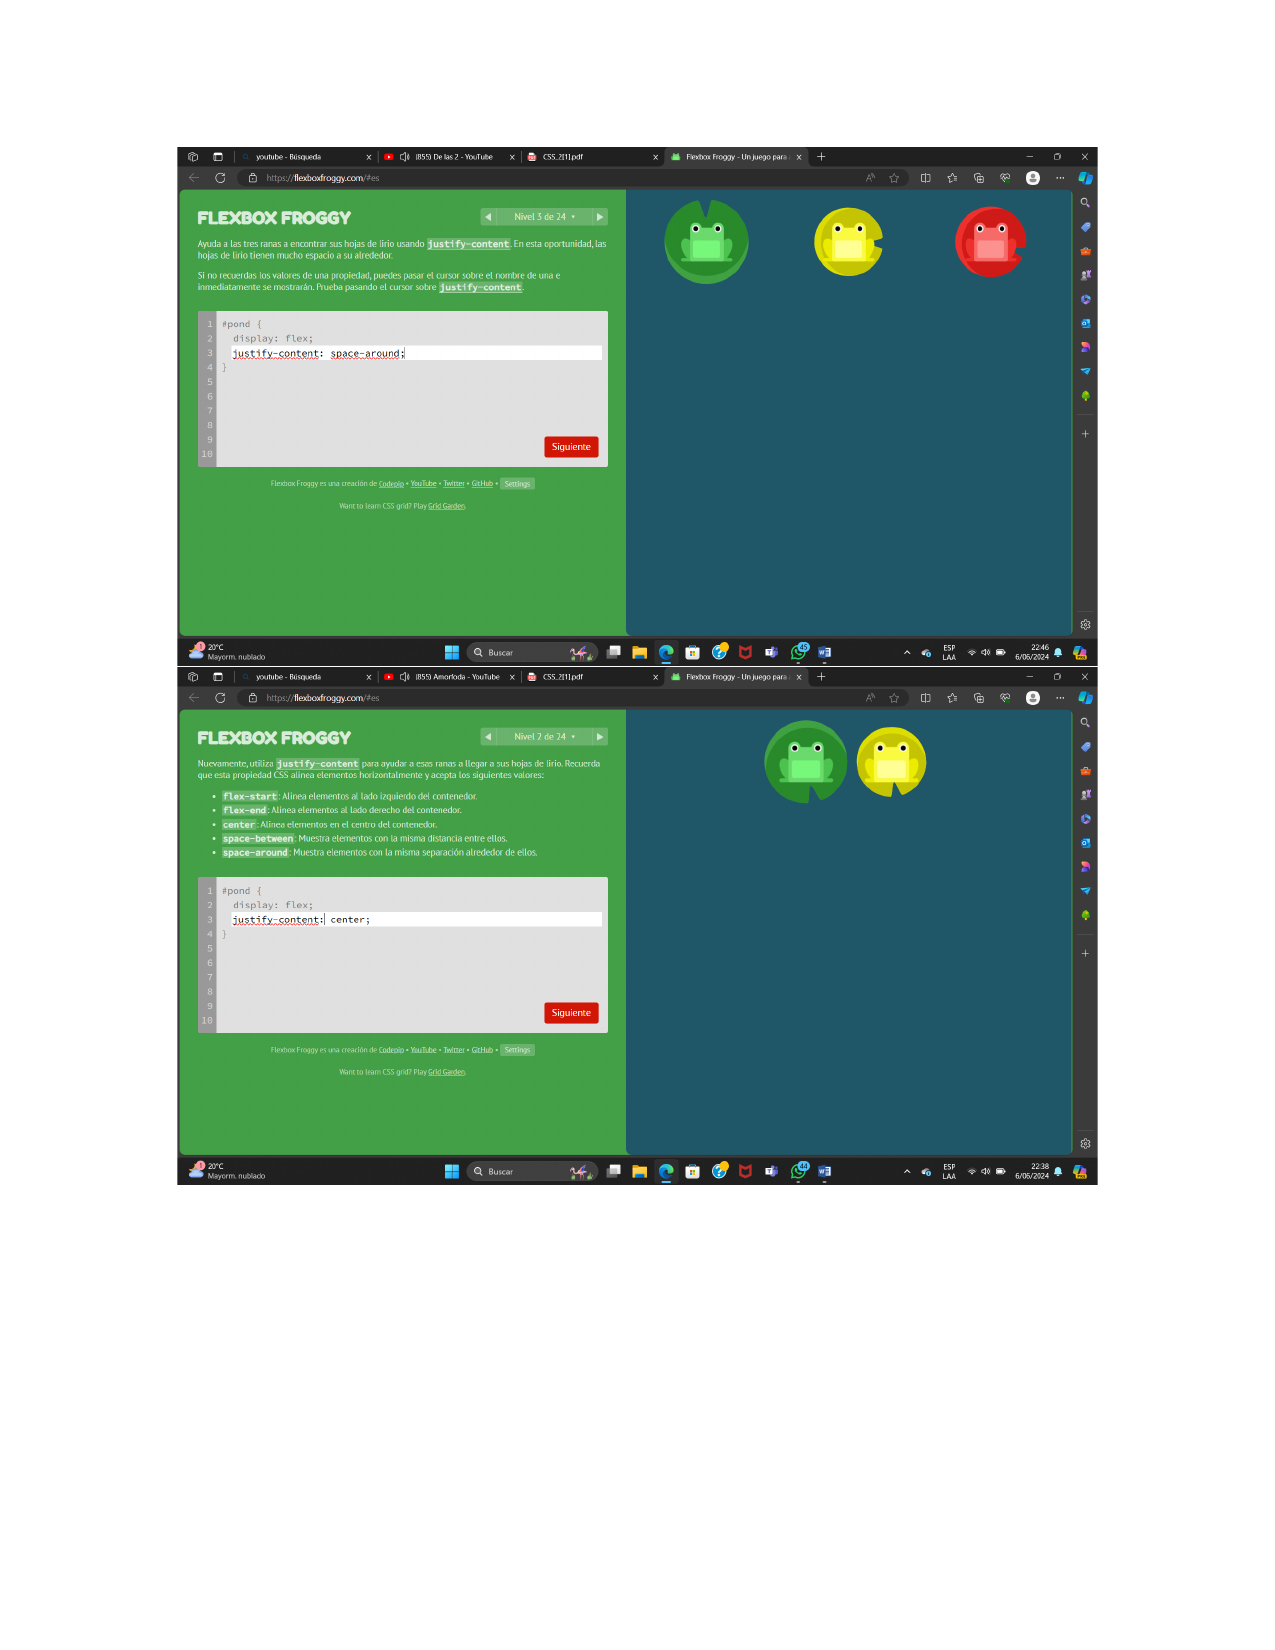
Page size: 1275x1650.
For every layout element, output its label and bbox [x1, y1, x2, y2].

picture [177, 147, 1098, 666]
picture [177, 667, 1098, 1185]
